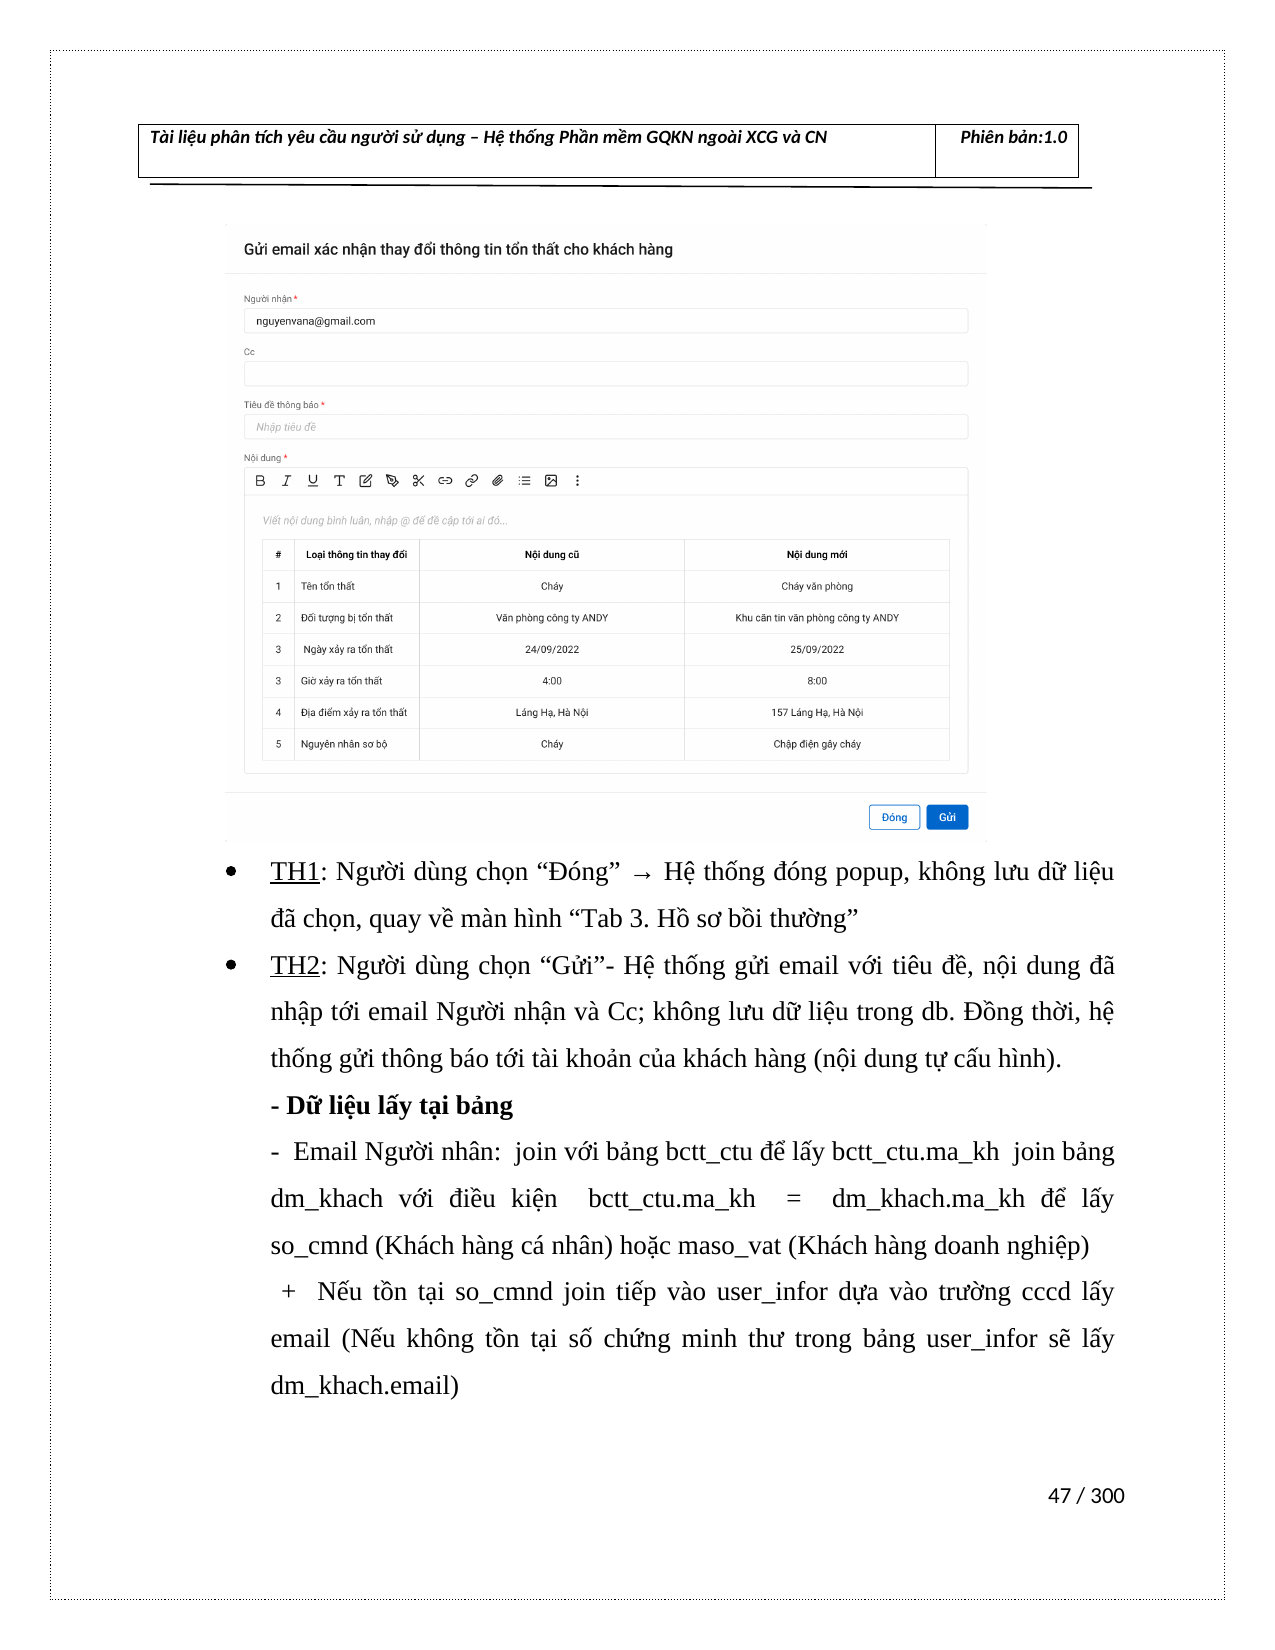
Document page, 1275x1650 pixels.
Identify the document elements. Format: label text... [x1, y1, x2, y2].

text + Nếu tồn tại so_cmnd join tiếp vào user_infor dựa vào trường cccd lấy email (Nếu không tồn tại số chứng minh thư trong bảng user_infor sẽ lấy dm_khach.email) [270, 1276, 1116, 1400]
text - Email Người nhân: join với bảng bctt_ctu để lấy bctt_ctu.ma_kh join bảng dm_khach với điều kiện bctt_ctu.ma_kh = dm_khach.ma_kh để lấy so_cmnd (Khách hàng cá nhân) hoặc maso_vat (Khách hàng doanh nghiệp) [270, 1136, 1116, 1260]
text - Dữ liệu lấy tại bảng [270, 1089, 1116, 1120]
picture [225, 224, 987, 842]
list TH1: Người dùng chọn “Đóng” → Hệ thống đóng popup, không lưu dữ liệu đã chọn, quay về màn hình “Tab 3. Hồ sơ bồi thường” [226, 855, 1116, 933]
list TH2: Người dùng chọn “Gửi”- Hệ thống gửi email với tiêu đề, nội dung đã nhập tới email Người nhận và Cc; không lưu dữ liệu trong db. Đồng thời, hệ thống gửi thông báo tới tài khoản của khách hàng (nội dung tự cấu hình). [226, 949, 1116, 1073]
